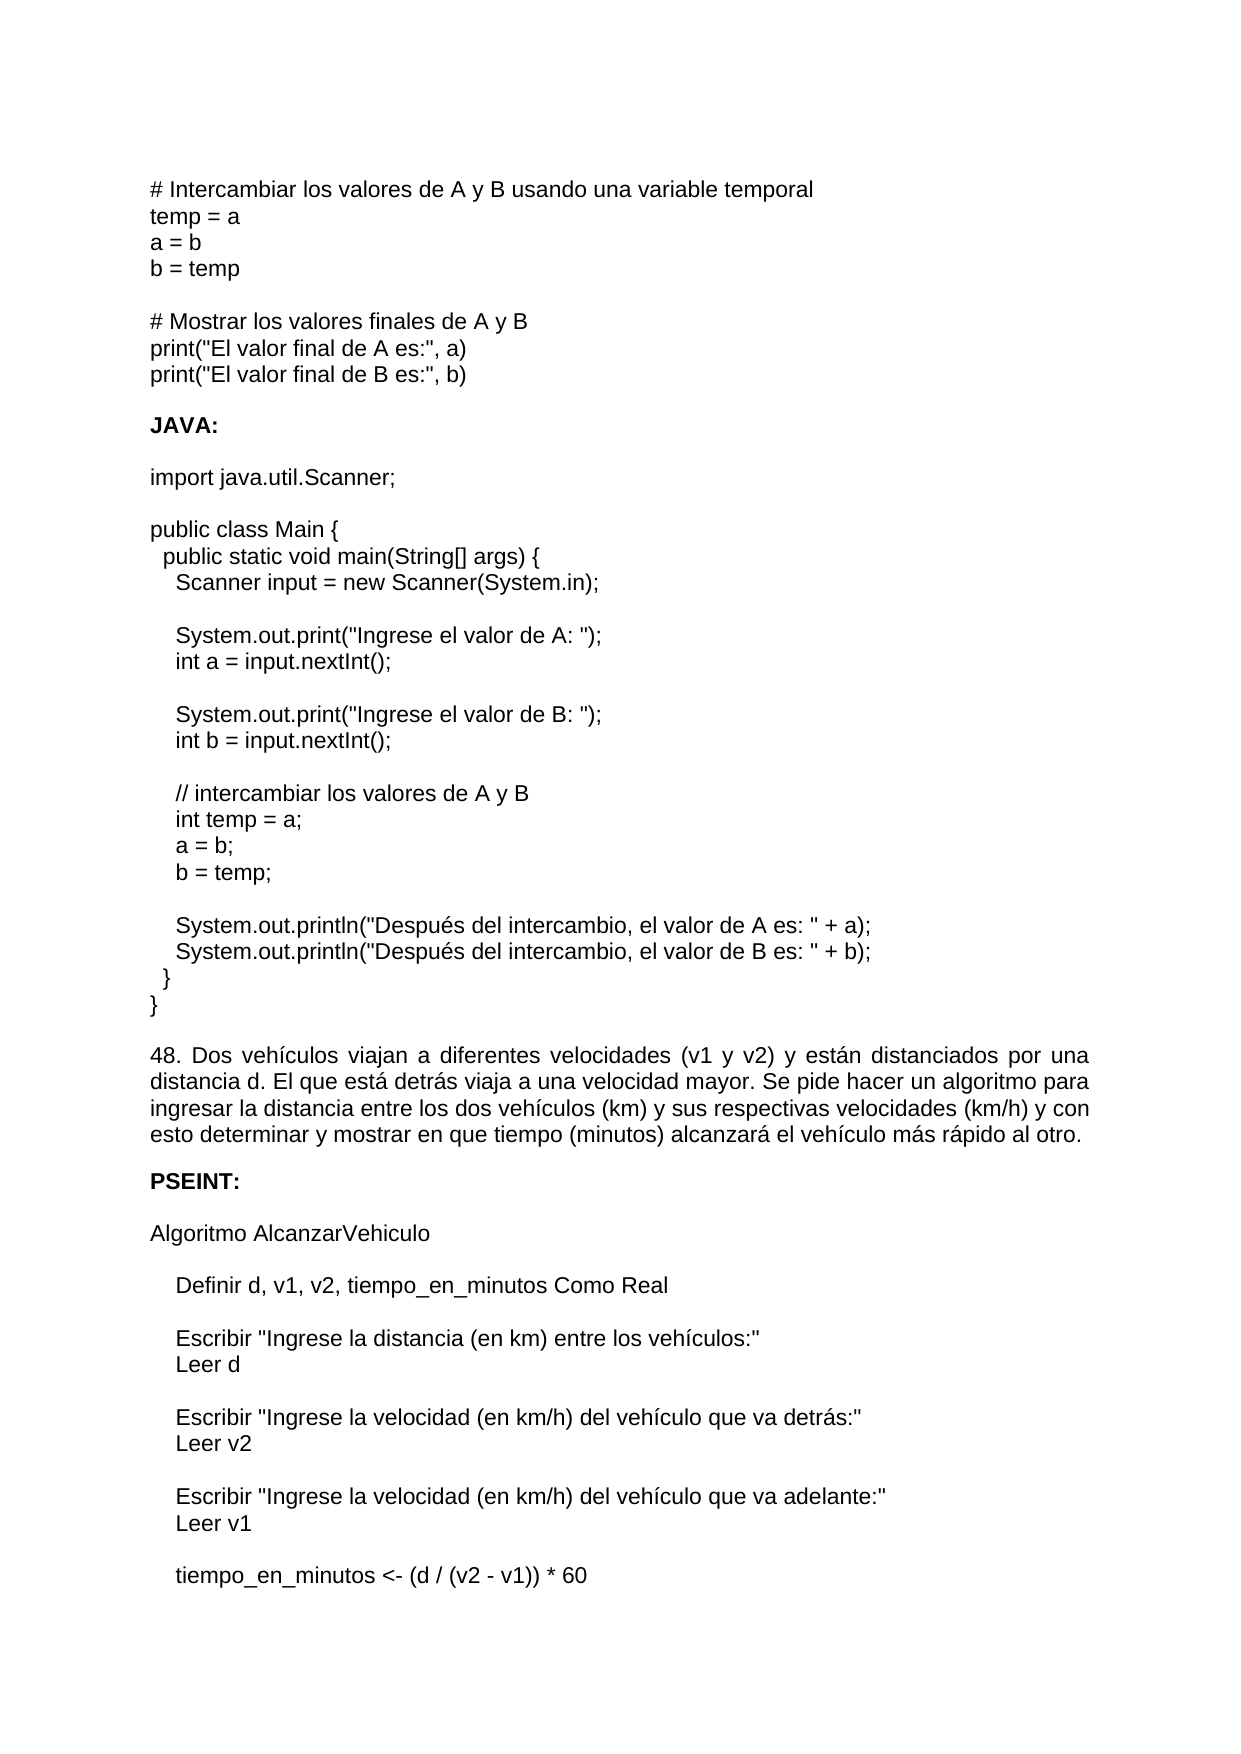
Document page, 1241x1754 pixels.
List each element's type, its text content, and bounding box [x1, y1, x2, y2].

text a = b [150, 229, 1090, 255]
text int b = input.nextInt(); [150, 727, 1090, 753]
text Escribir "Ingrese la distancia (en km) entre los vehículos:" [150, 1325, 1090, 1351]
text Escribir "Ingrese la velocidad (en km/h) del vehículo que va detrás:" [150, 1404, 1090, 1430]
text print("El valor final de B es:", b) [150, 361, 1090, 387]
text System.out.print("Ingrese el valor de B: "); [150, 701, 1090, 727]
text print("El valor final de A es:", a) [150, 334, 1090, 361]
text int a = input.nextInt(); [150, 648, 1090, 674]
text b = temp [150, 255, 1090, 282]
text JAVA: [150, 412, 1090, 438]
text } [150, 991, 1090, 1017]
text Scanner input = new Scanner(System.in); [150, 569, 1090, 595]
text a = b; [150, 832, 1090, 859]
text temp = a [150, 203, 1090, 229]
text Escribir "Ingrese la velocidad (en km/h) del vehículo que va adelante:" [150, 1483, 1090, 1509]
text # Mostrar los valores finales de A y B [150, 308, 1090, 334]
text System.out.println("Después del intercambio, el valor de A es: " + a); [150, 912, 1090, 938]
text Algoritmo AlcanzarVehiculo [150, 1219, 1090, 1246]
text Leer d [150, 1351, 1090, 1378]
text # Intercambiar los valores de A y B usando una variable temporal [150, 176, 1090, 203]
text public static void main(String[] args) { [150, 543, 1090, 569]
text public class Main { [150, 516, 1090, 543]
text Leer v1 [150, 1509, 1090, 1536]
text int temp = a; [150, 806, 1090, 832]
text // intercambiar los valores de A y B [150, 780, 1090, 806]
text } [150, 964, 1090, 991]
text b = temp; [150, 859, 1090, 885]
text System.out.print("Ingrese el valor de A: "); [150, 622, 1090, 648]
text PSEINT: [150, 1168, 1090, 1194]
text import java.util.Scanner; [150, 463, 1090, 490]
text Leer v2 [150, 1430, 1090, 1457]
text Definir d, v1, v2, tiempo_en_minutos Como Real [150, 1272, 1090, 1299]
text tiempo_en_minutos <- (d / (v2 - v1)) * 60 [150, 1562, 1090, 1588]
text System.out.println("Después del intercambio, el valor de B es: " + b); [150, 938, 1090, 964]
text 48. Dos vehículos viajan a diferentes velocidades (v1 y v2) y están distanciados por una distancia d. El que está detrás viaja a una velocidad mayor. Se pide hacer un algoritmo para ingresar la distancia entre los dos vehículos (km) y sus respectivas velocidades (km/h) y con esto determinar y mostrar en que tiempo (minutos) alcanzará el vehículo más rápido al otro. [150, 1042, 1090, 1147]
